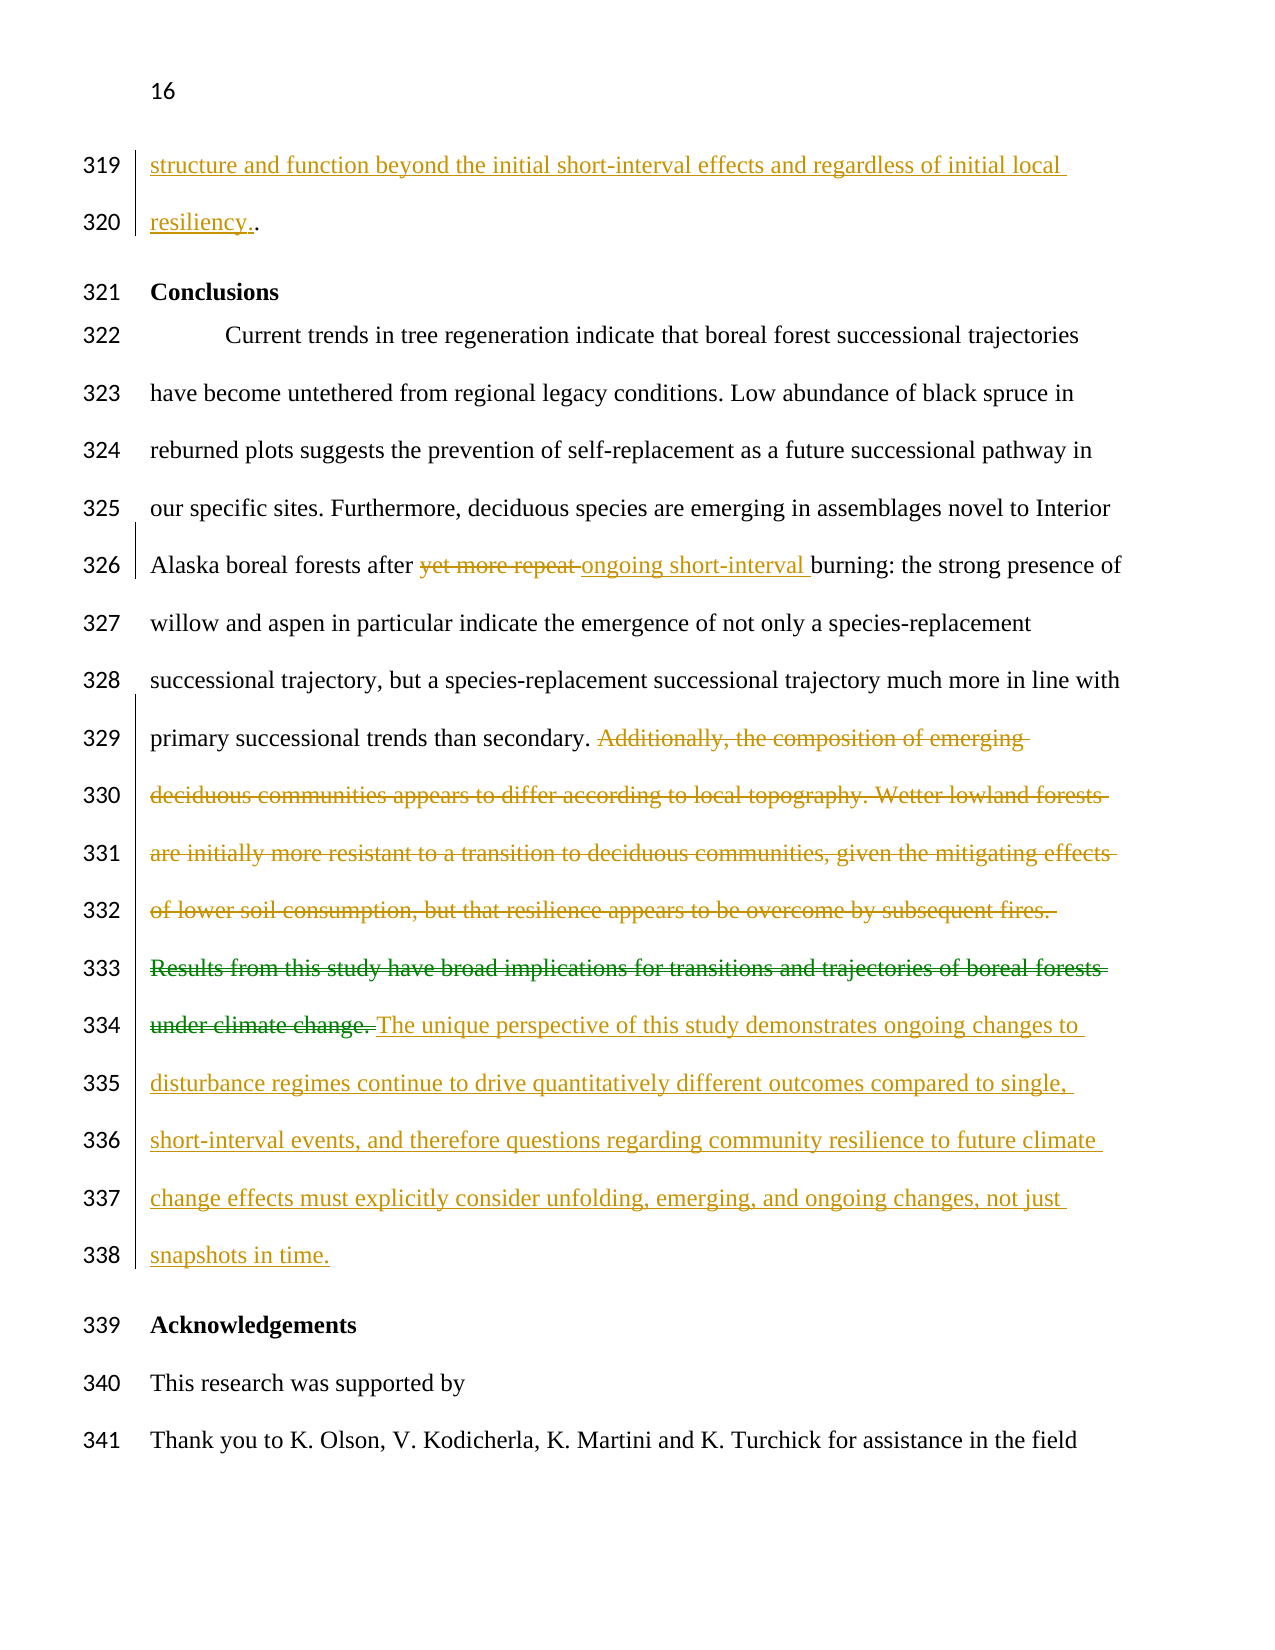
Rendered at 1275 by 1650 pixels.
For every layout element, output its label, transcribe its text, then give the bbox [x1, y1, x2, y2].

text Thank you to K. Olson, V. Kodicherla, K. Martini and K. Turchick for assistance in the field [150, 1426, 1125, 1454]
text This research was supported by [150, 1368, 1125, 1397]
subtitle Conclusions [150, 277, 1125, 306]
text Current trends in tree regeneration indicate that boreal forest successional trajectories have become untethered from regional legacy conditions. Low abundance of black spruce in reburned plots suggests the prevention of self-replacement as a future successional pathway in our specific sites. Furthermore, deciduous species are emerging in assemblages novel to Interior Alaska boreal forests after burning: the strong presence of willow and aspen in particular indicate the emergence of not only a species-replacement successional trajectory, but a species-replacement successional trajectory much more in line with primary successional trends than secondary. [150, 321, 1125, 1269]
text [150, 150, 1125, 236]
subtitle Acknowledgements [150, 1311, 1125, 1339]
